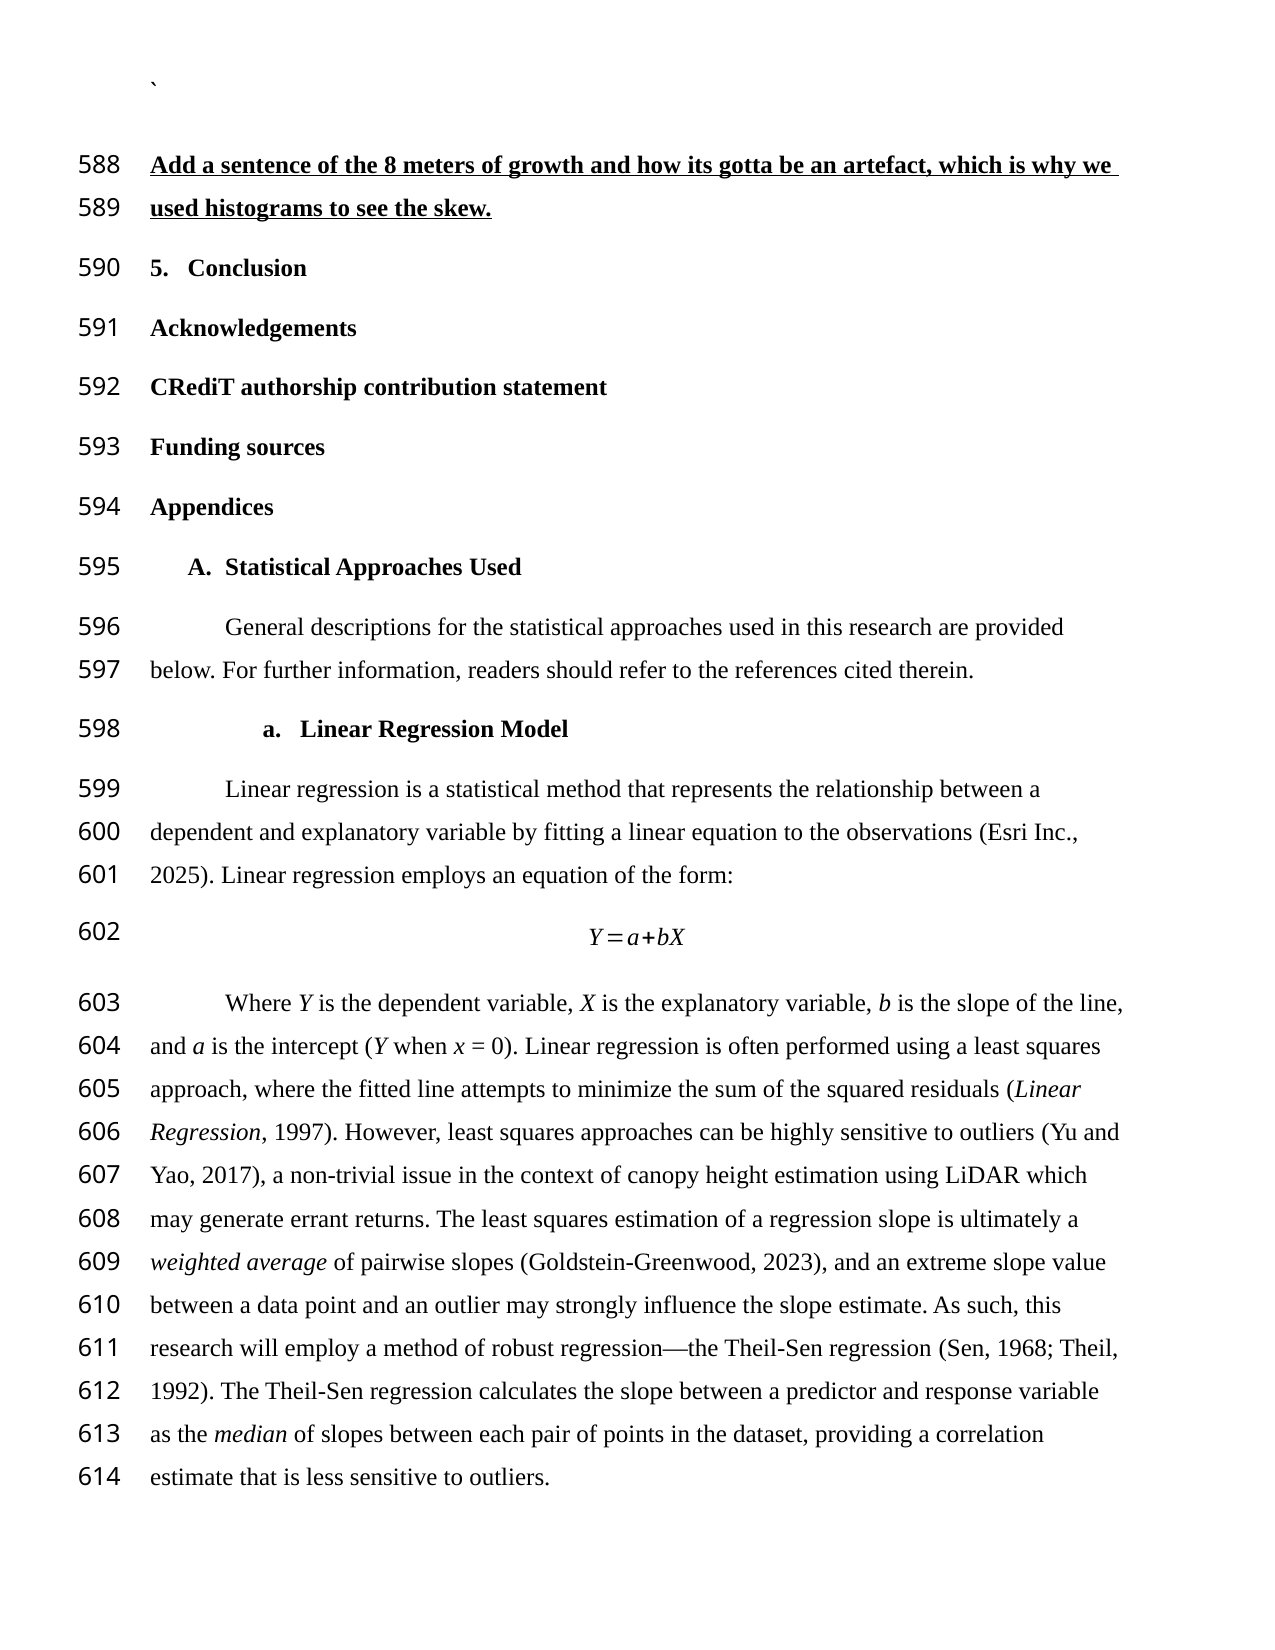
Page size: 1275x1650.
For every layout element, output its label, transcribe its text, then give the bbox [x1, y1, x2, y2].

text Linear regression is a statistical method that represents the relationship between a dependent and explanatory variable by fitting a linear equation to the observations (Esri Inc., 2025). Linear regression employs an equation of the form: [150, 774, 1125, 889]
text General descriptions for the statistical approaches used in this research are provided below. For further information, readers should refer to the references cited therein. [150, 612, 1125, 683]
text Where Y is the dependent variable, X is the explanatory variable, b is the slope of the line, and a is the intercept (Y when x = 0). Linear regression is often performed using a least squares approach, where the fitted line attempts to minimize the sum of the squared residuals (Linear Regression, 1997). However, least squares approaches can be highly sensitive to outliers (Yu and Yao, 2017), a non-trivial issue in the context of canopy height estimation using LiDAR which may generate errant returns. The least squares estimation of a regression slope is ultimately a weighted average of pairwise slopes (Goldstein-Greenwood, 2023), and an extreme slope value between a data point and an outlier may strongly influence the slope estimate. As such, this research will employ a method of robust regression—the Theil-Sen regression (Sen, 1968; Theil, 1992). The Theil-Sen regression calculates the slope between a predictor and response variable as the median of slopes between each pair of points in the dataset, providing a correlation estimate that is less sensitive to outliers. [150, 988, 1125, 1491]
text CRediT authorship contribution statement [150, 372, 1125, 401]
list Linear Regression Model [262, 714, 1125, 743]
text Funding sources [150, 432, 1125, 461]
text Acknowledgements [150, 313, 1125, 341]
list Statistical Approaches Used [187, 552, 1125, 581]
text Appendices [150, 492, 1125, 521]
text Add a sentence of the 8 meters of growth and how its gotta be an artefact, which is why we used histograms to see the skew. [150, 150, 1125, 222]
list Conclusion [150, 253, 1125, 282]
